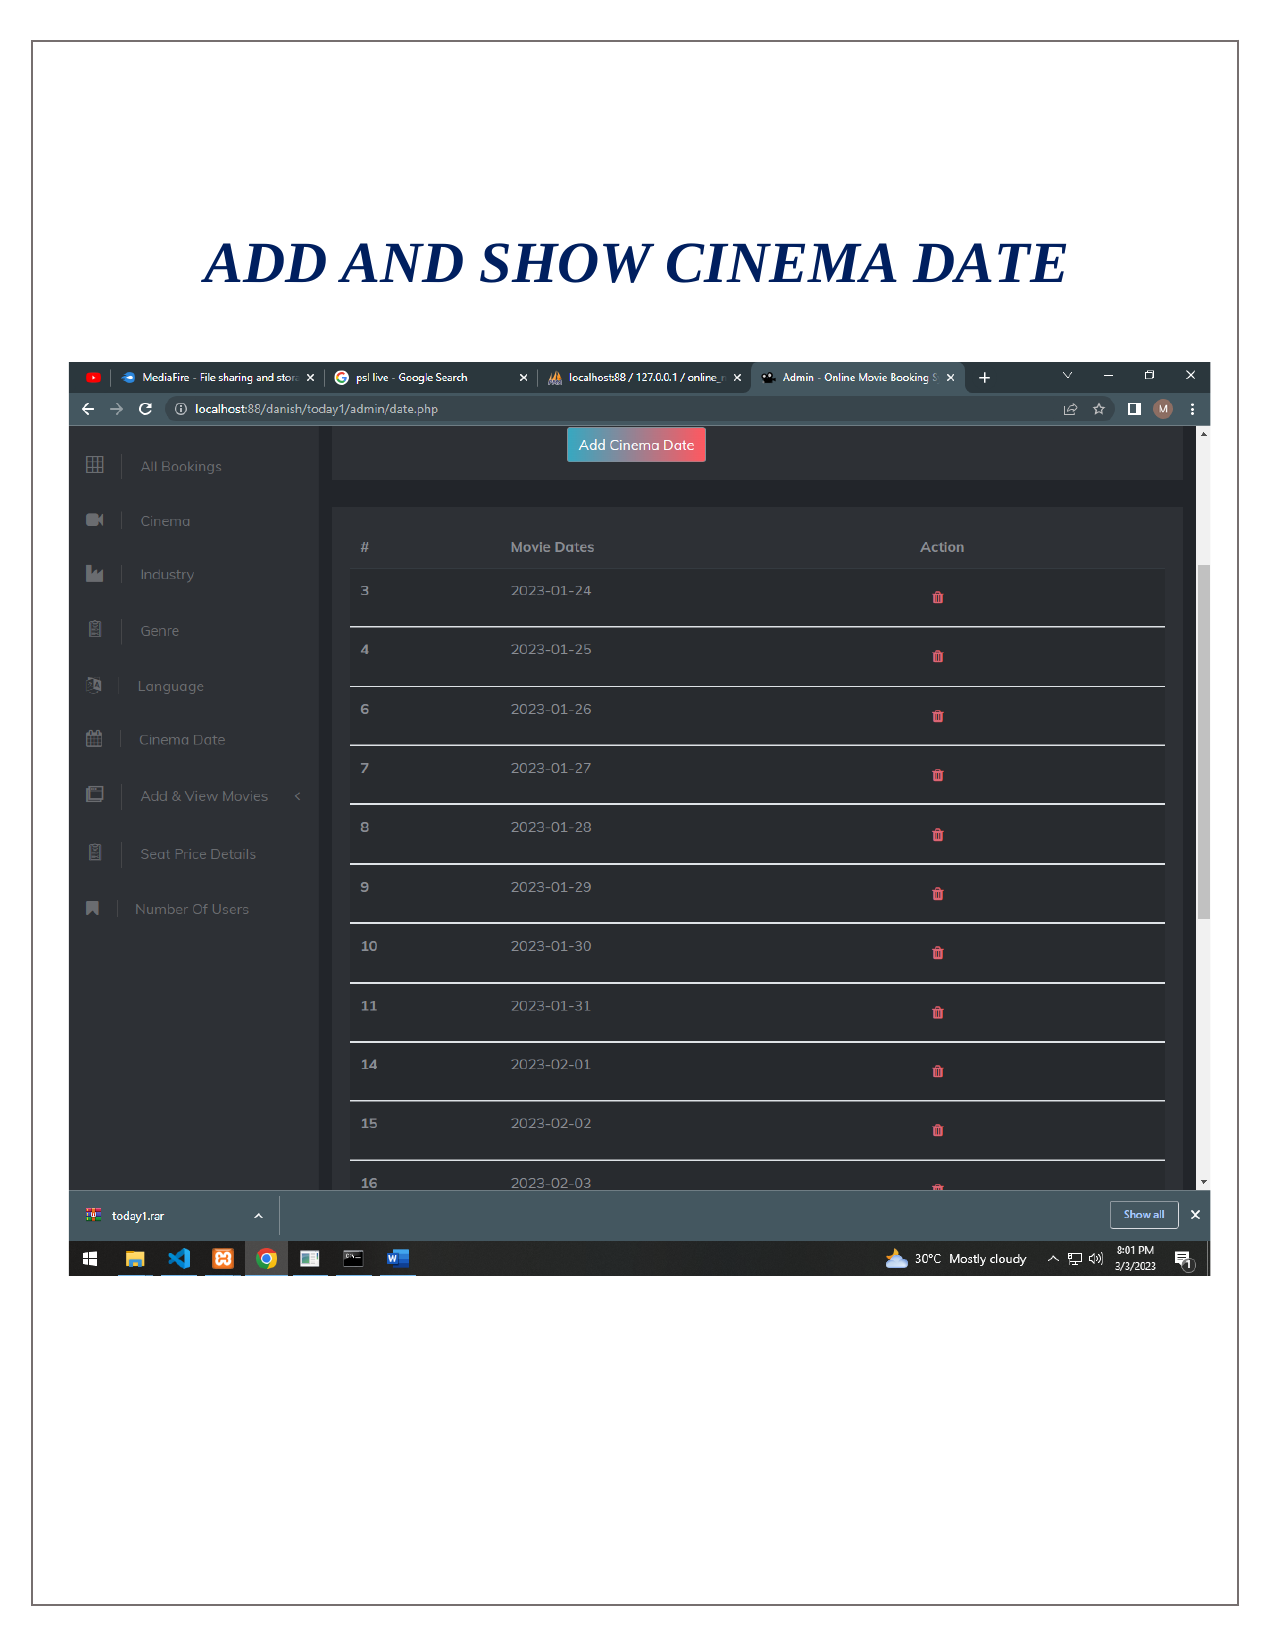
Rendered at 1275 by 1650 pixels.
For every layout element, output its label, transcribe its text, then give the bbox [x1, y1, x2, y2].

text ADD AND SHOW CINEMA DATE [69, 228, 1210, 295]
picture [68, 362, 1211, 1276]
